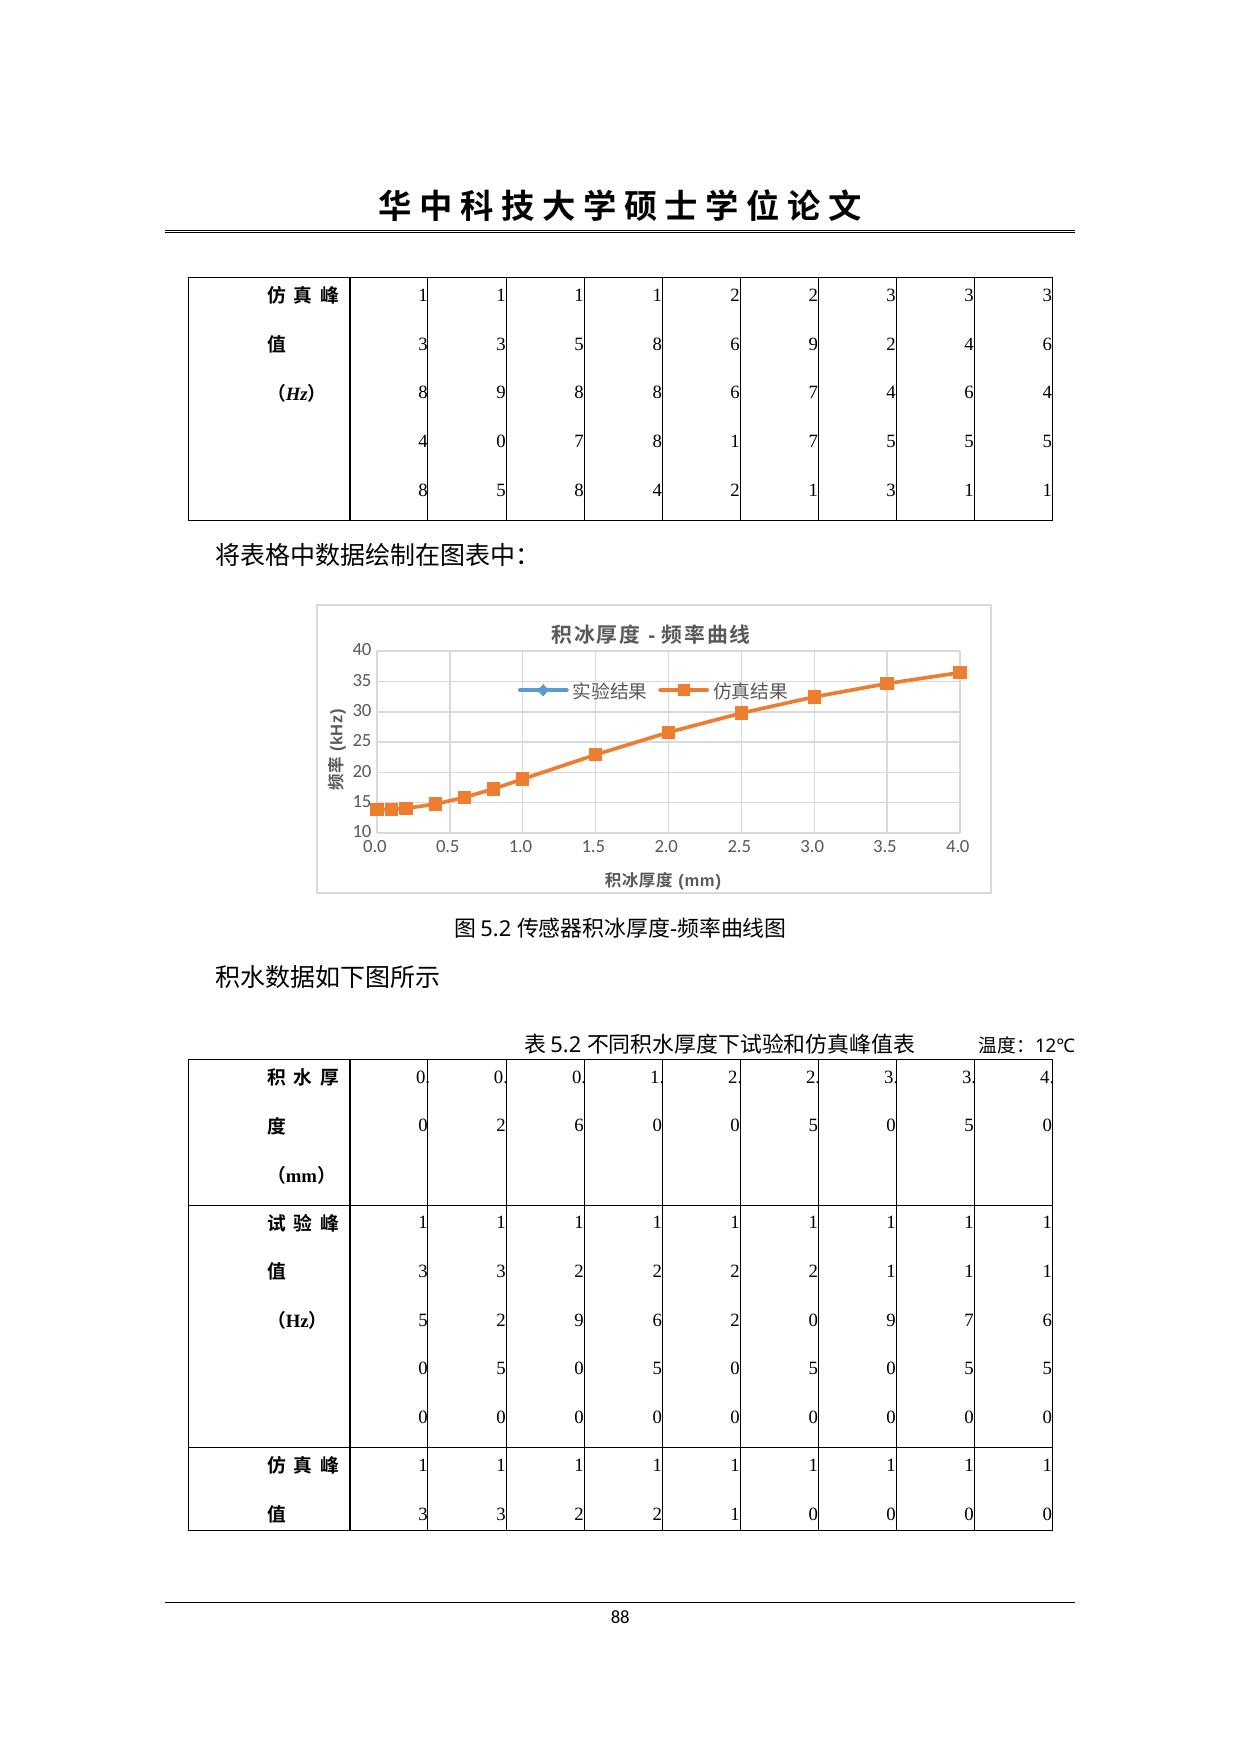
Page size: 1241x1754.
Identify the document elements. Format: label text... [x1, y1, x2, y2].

table_cell 26612 [663, 278, 740, 520]
table_cell 13905 [428, 278, 506, 520]
text 积水数据如下图所示 [165, 943, 1075, 1008]
table_cell 12900 [507, 1206, 584, 1447]
table_cell 10619 [819, 1448, 896, 1529]
table_header 0.6 [507, 1060, 584, 1204]
table_cell 12050 [741, 1206, 818, 1447]
table_cell 12200 [663, 1206, 740, 1447]
table_cell 13206 [428, 1448, 506, 1529]
table_cell 11900 [819, 1206, 896, 1447]
table_cell 10390 [897, 1448, 974, 1529]
table_cell 29771 [741, 278, 818, 520]
table_cell 13250 [428, 1206, 506, 1447]
table_cell 仿真峰值（Hz） [189, 1448, 349, 1529]
table_cell 13500 [351, 1206, 427, 1447]
table_header 2.0 [663, 1060, 740, 1204]
text 将表格中数据绘制在图表中： [165, 521, 1075, 586]
text 图5.2 传感器积冰厚度-频率曲线图 [165, 911, 1075, 943]
table_cell 12719 [507, 1448, 584, 1529]
table_cell 13848 [351, 1448, 427, 1529]
table_cell 10971 [741, 1448, 818, 1529]
table_cell 试验峰值（Hz） [189, 1206, 349, 1447]
table_cell 12282 [585, 1448, 662, 1529]
table_cell 34651 [897, 278, 974, 520]
text 表5.2 不同积水厚度下试验和仿真峰值表 温度：12℃ [165, 1027, 1075, 1059]
table_cell 11750 [897, 1206, 974, 1447]
table_cell 10007 [975, 1448, 1052, 1529]
table_cell 13848 [351, 278, 427, 520]
table_cell 36451 [975, 278, 1052, 520]
table_cell 11361 [663, 1448, 740, 1529]
table_header 2.5 [741, 1060, 818, 1204]
table_header 3.0 [819, 1060, 896, 1204]
table_cell 18884 [585, 278, 662, 520]
table_cell 12650 [585, 1206, 662, 1447]
table_cell 仿真峰值（Hz） [189, 278, 349, 520]
table_header 积水厚度（mm） [189, 1060, 349, 1204]
table_header 3.5 [897, 1060, 974, 1204]
table_cell 15878 [507, 278, 584, 520]
table_header 4.0 [975, 1060, 1052, 1204]
table_cell 11650 [975, 1206, 1052, 1447]
table_cell 32453 [819, 278, 896, 520]
table_header 1.0 [585, 1060, 662, 1204]
table_header 0.2 [428, 1060, 506, 1204]
table_header 0.0 [351, 1060, 427, 1204]
